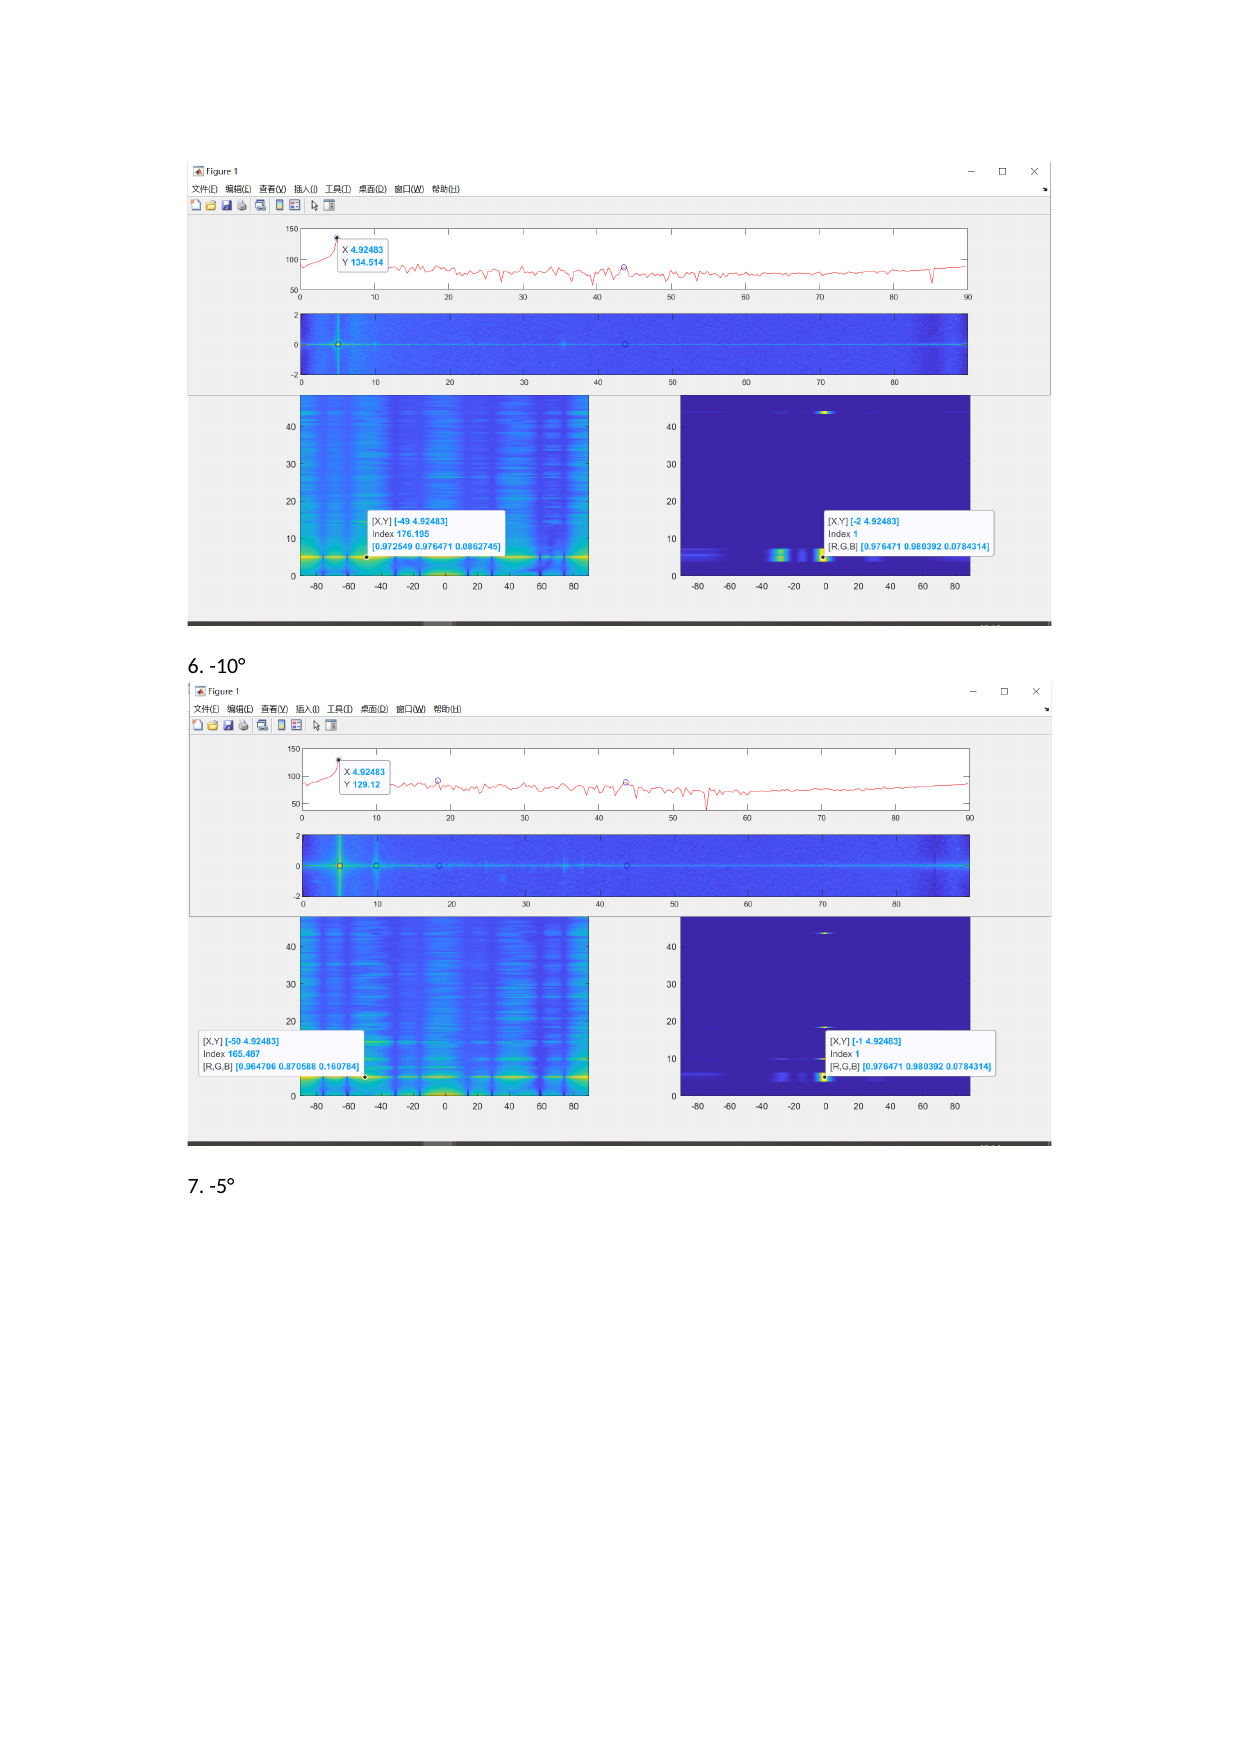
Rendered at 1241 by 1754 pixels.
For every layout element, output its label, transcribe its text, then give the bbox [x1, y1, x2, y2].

picture [187, 682, 1052, 1146]
list -5° [187, 1169, 1053, 1202]
list -10° [187, 649, 1053, 682]
picture [187, 162, 1052, 626]
